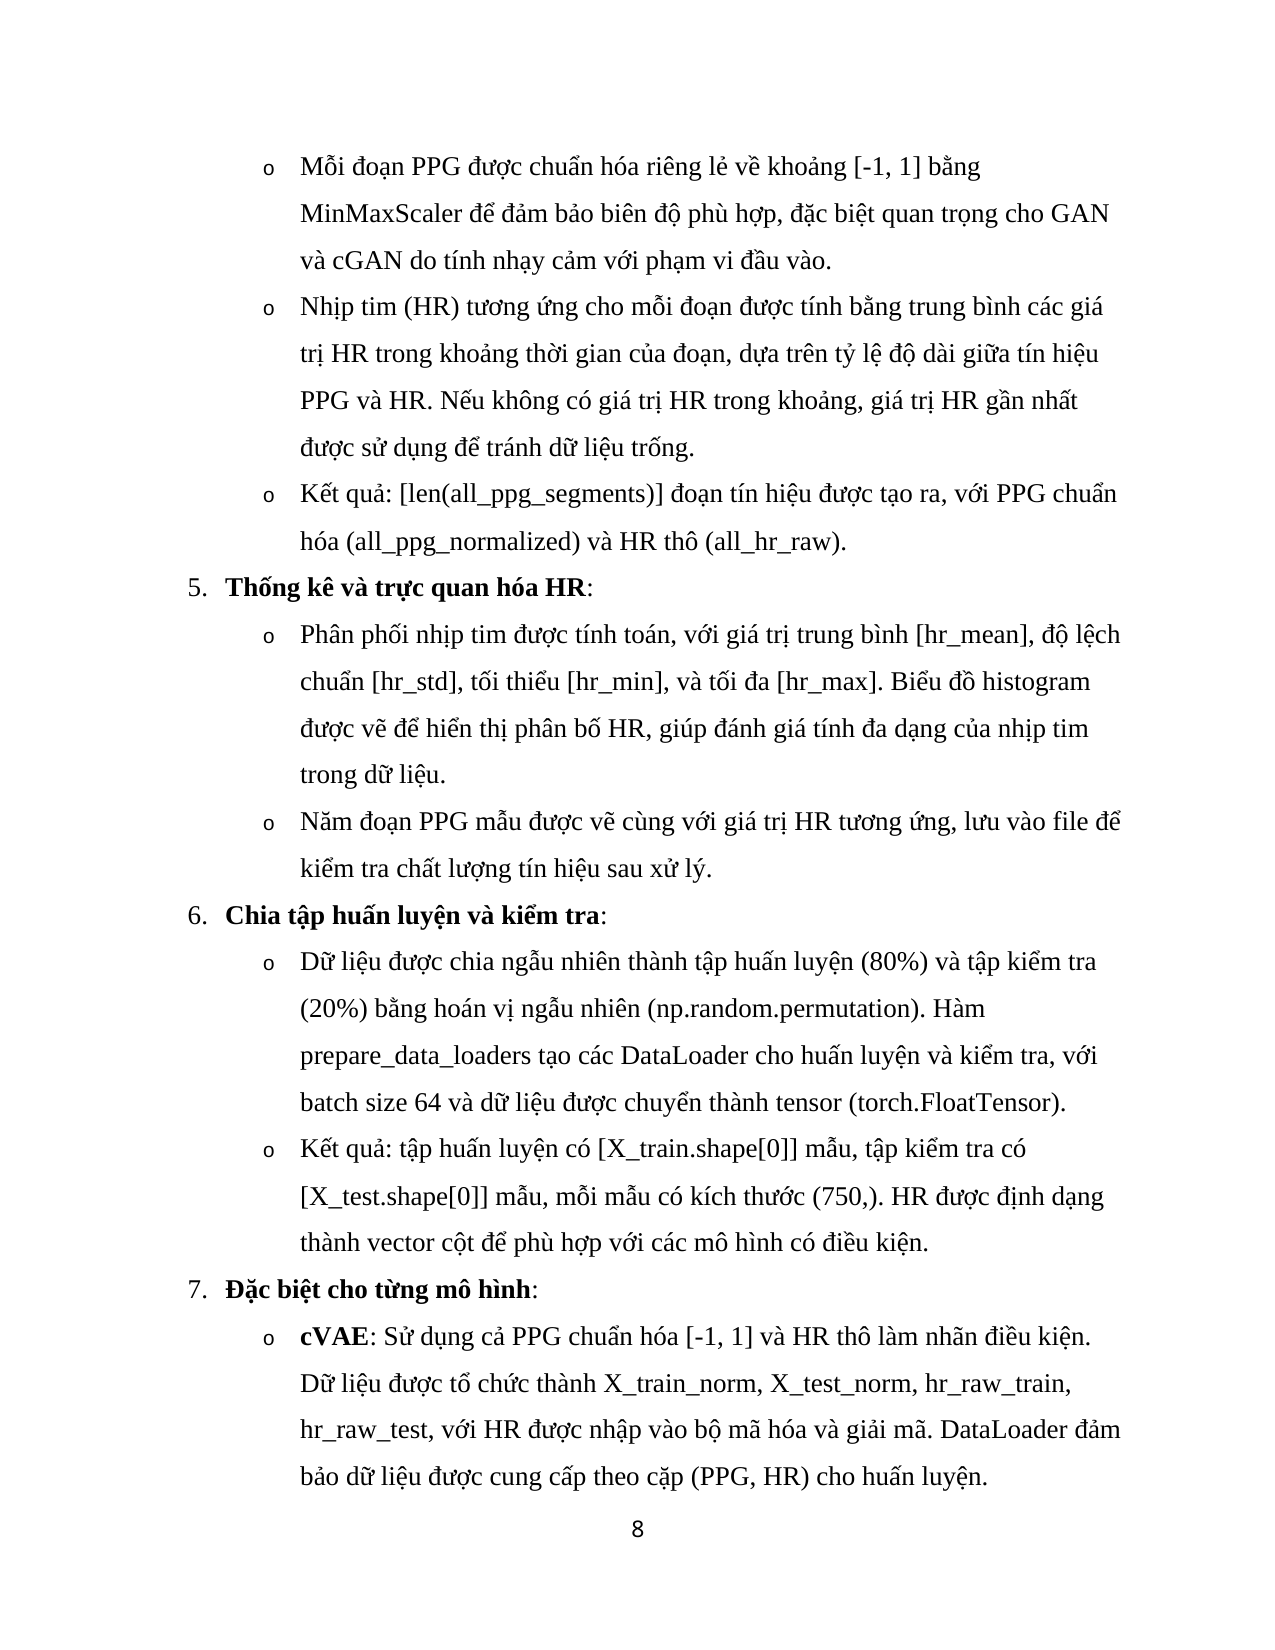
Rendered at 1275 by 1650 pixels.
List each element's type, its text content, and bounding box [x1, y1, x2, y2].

list Phân phối nhịp tim được tính toán, với giá trị trung bình [hr_mean], độ lệch chuẩn [hr_std], tối thiểu [hr_min], và tối đa [hr_max]. Biểu đồ histogram được vẽ để hiển thị phân bố HR, giúp đánh giá tính đa dạng của nhịp tim trong dữ liệu. [262, 618, 1125, 789]
list cVAE: Sử dụng cả PPG chuẩn hóa [-1, 1] và HR thô làm nhãn điều kiện. Dữ liệu được tổ chức thành X_train_norm, X_test_norm, hr_raw_train, hr_raw_test, với HR được nhập vào bộ mã hóa và giải mã. DataLoader đảm bảo dữ liệu được cung cấp theo cặp (PPG, HR) cho huấn luyện. [262, 1319, 1125, 1491]
list Nhịp tim (HR) tương ứng cho mỗi đoạn được tính bằng trung bình các giá trị HR trong khoảng thời gian của đoạn, dựa trên tỷ lệ độ dài giữa tín hiệu PPG và HR. Nếu không có giá trị HR trong khoảng, giá trị HR gần nhất được sử dụng để tránh dữ liệu trống. [262, 290, 1125, 462]
list Kết quả: tập huấn luyện có [X_train.shape[0]] mẫu, tập kiểm tra có [X_test.shape[0]] mẫu, mỗi mẫu có kích thước (750,). HR được định dạng thành vector cột để phù hợp với các mô hình có điều kiện. [262, 1132, 1125, 1257]
list Đặc biệt cho từng mô hình: [187, 1273, 1125, 1304]
list Mỗi đoạn PPG được chuẩn hóa riêng lẻ về khoảng [-1, 1] bằng MinMaxScaler để đảm bảo biên độ phù hợp, đặc biệt quan trọng cho GAN và cGAN do tính nhạy cảm với phạm vi đầu vào. [262, 150, 1125, 275]
list Kết quả: [len(all_ppg_segments)] đoạn tín hiệu được tạo ra, với PPG chuẩn hóa (all_ppg_normalized) và HR thô (all_hr_raw). [262, 477, 1125, 556]
list Thống kê và trực quan hóa HR: [187, 571, 1125, 602]
list Năm đoạn PPG mẫu được vẽ cùng với giá trị HR tương ứng, lưu vào file để kiểm tra chất lượng tín hiệu sau xử lý. [262, 805, 1125, 883]
list Dữ liệu được chia ngẫu nhiên thành tập huấn luyện (80%) và tập kiểm tra (20%) bằng hoán vị ngẫu nhiên (np.random.permutation). Hàm prepare_data_loaders tạo các DataLoader cho huấn luyện và kiểm tra, với batch size 64 và dữ liệu được chuyển thành tensor (torch.FloatTensor). [262, 945, 1125, 1117]
list Chia tập huấn luyện và kiểm tra: [187, 899, 1125, 930]
